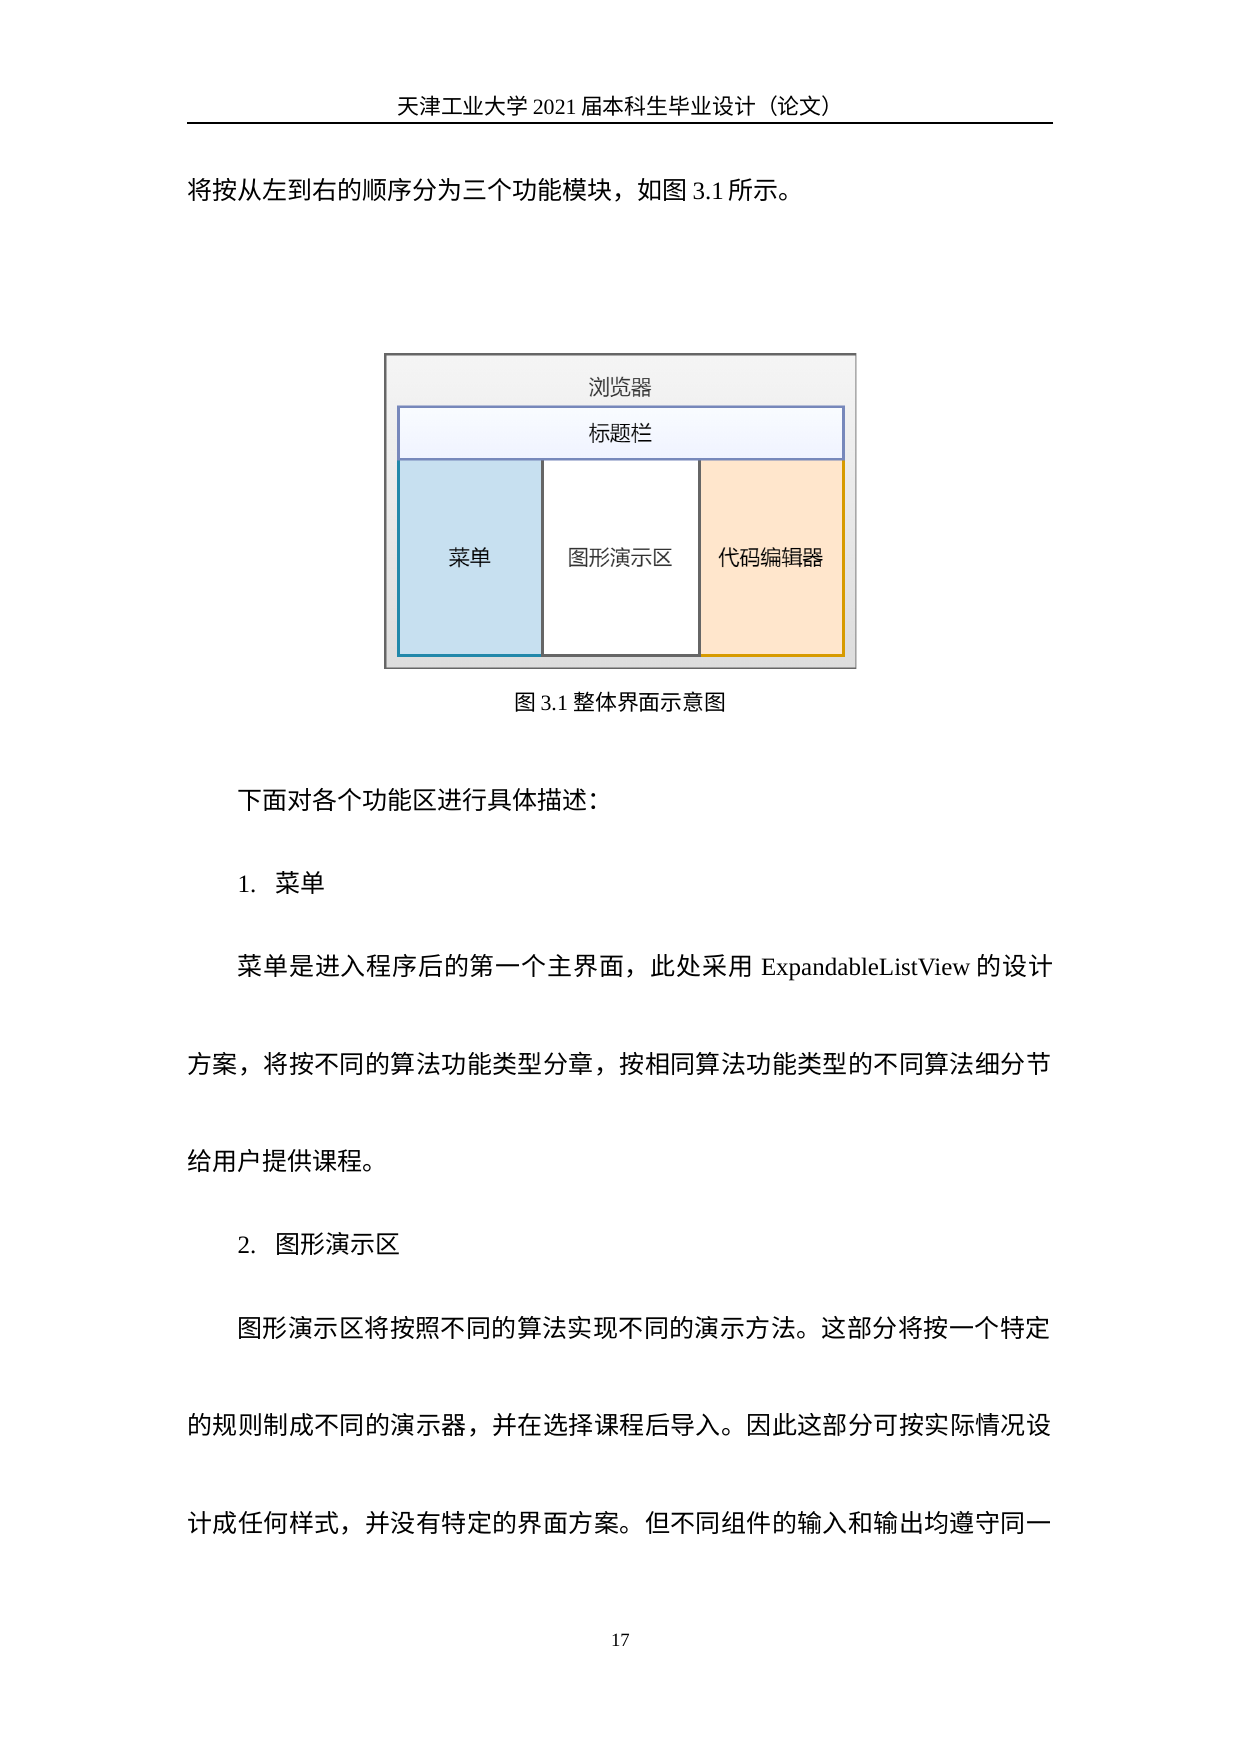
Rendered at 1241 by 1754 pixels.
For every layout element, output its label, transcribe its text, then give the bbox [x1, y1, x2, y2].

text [187, 156, 1053, 221]
text 2. 图形演示区 [187, 1211, 1053, 1276]
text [187, 1294, 1053, 1554]
text 1. 菜单 [187, 849, 1053, 914]
picture [383, 352, 857, 669]
text 菜单是进入程序后的第一个主界面，此处采用ExpandableListView的设计方案，将按不同的算法功能类型分章，按相同算法功能类型的不同算法细分节，给用户提供课程。 [187, 932, 1053, 1192]
text 下面对各个功能区进行具体描述： [187, 766, 1053, 831]
text 图3.1 整体界面示意图 [187, 685, 1053, 758]
